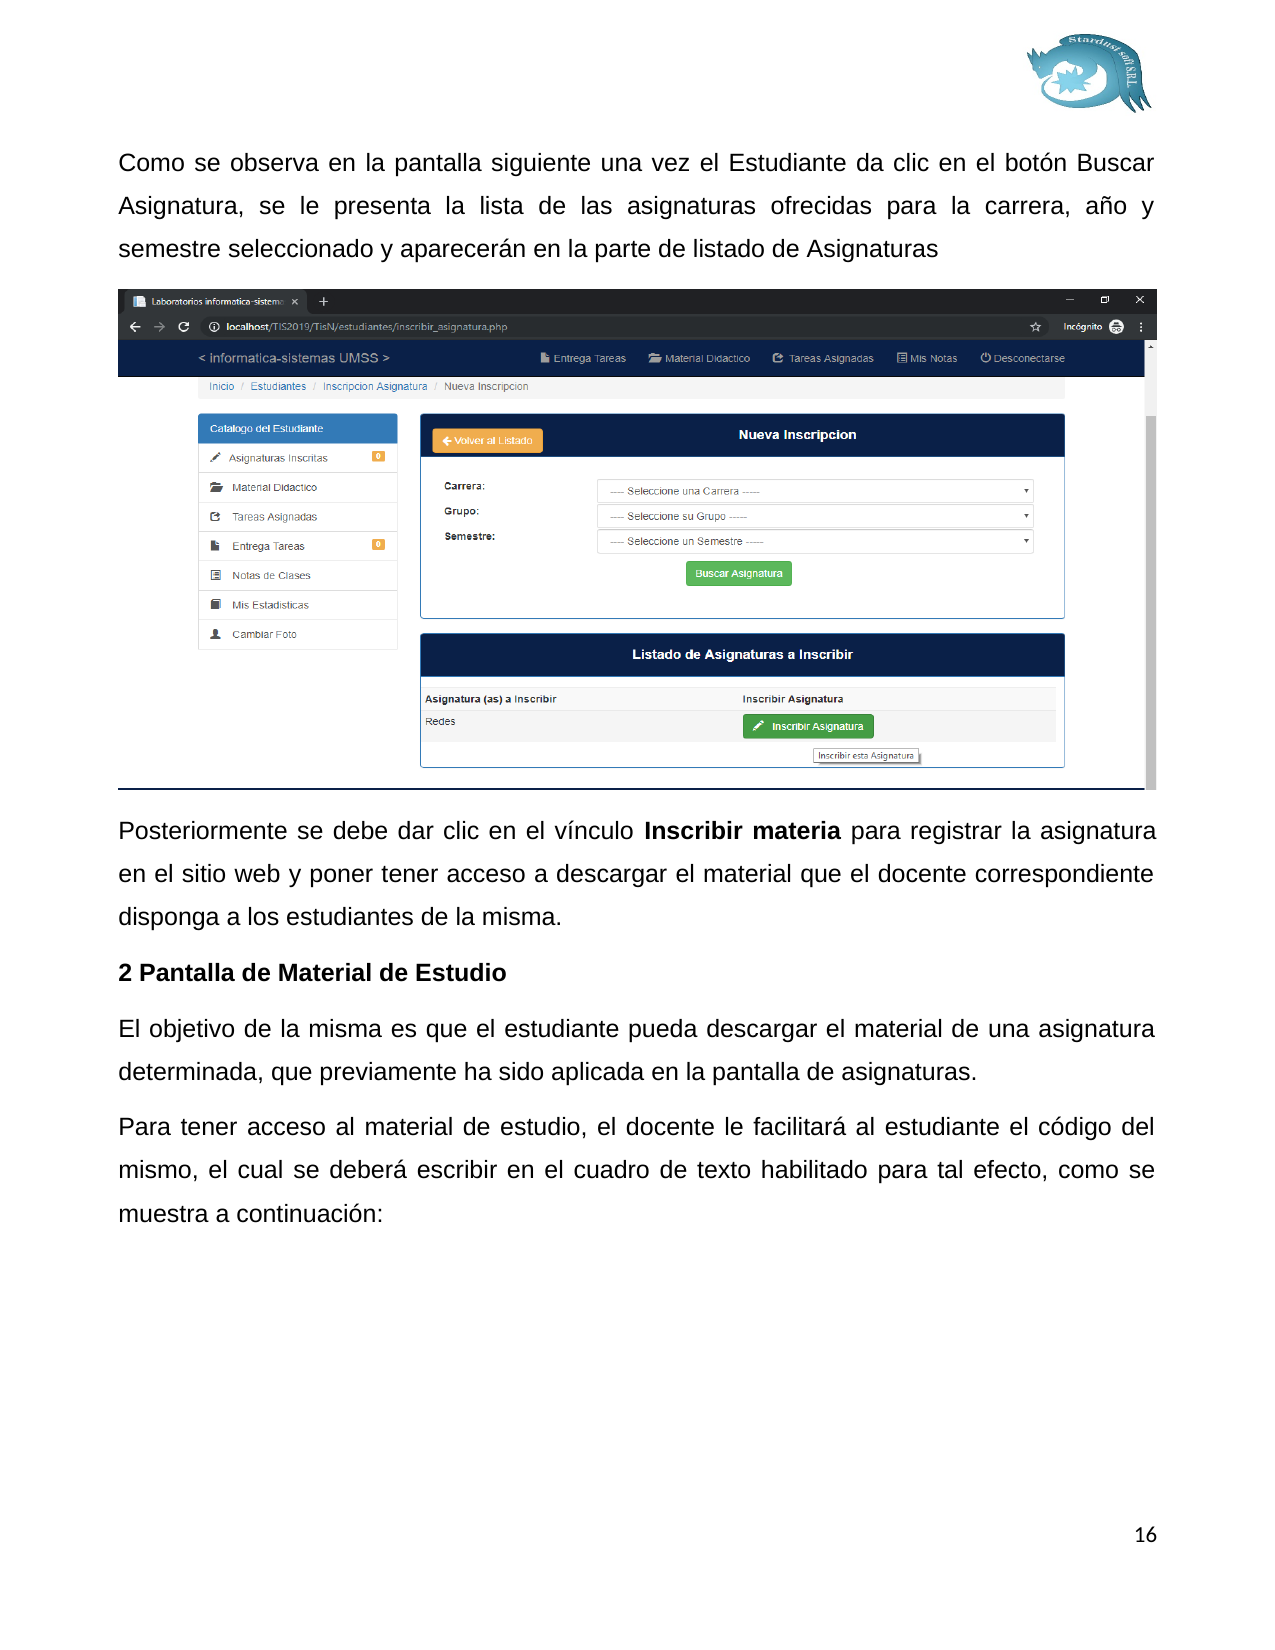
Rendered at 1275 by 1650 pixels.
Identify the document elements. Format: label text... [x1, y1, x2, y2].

picture [1022, 31, 1157, 116]
text Posteriormente se debe dar clic en el vínculo Inscribir materia para registrar la asignatura en el sitio web y poner tener acceso a descargar el material que el docente correspondiente disponga a los estudiantes de la misma. [118, 816, 1157, 931]
text Como se observa en la pantalla siguiente una vez el Estudiante da clic en el botón Buscar Asignatura, se le presenta la lista de las asignaturas ofrecidas para la carrera, año y semestre seleccionado y aparecerán en la parte de listado de Asignaturas [118, 148, 1157, 263]
picture [118, 289, 1157, 790]
text Para tener acceso al material de estudio, el docente le facilitará al estudiante el código del mismo, el cual se deberá escribir en el cuadro de texto habilitado para tal efecto, como se muestra a continuación: [118, 1112, 1157, 1227]
text 2 Pantalla de Material de Estudio [118, 958, 1157, 987]
text El objetivo de la misma es que el estudiante pueda descargar el material de una asignatura determinada, que previamente ha sido aplicada en la pantalla de asignaturas. [118, 1013, 1157, 1085]
